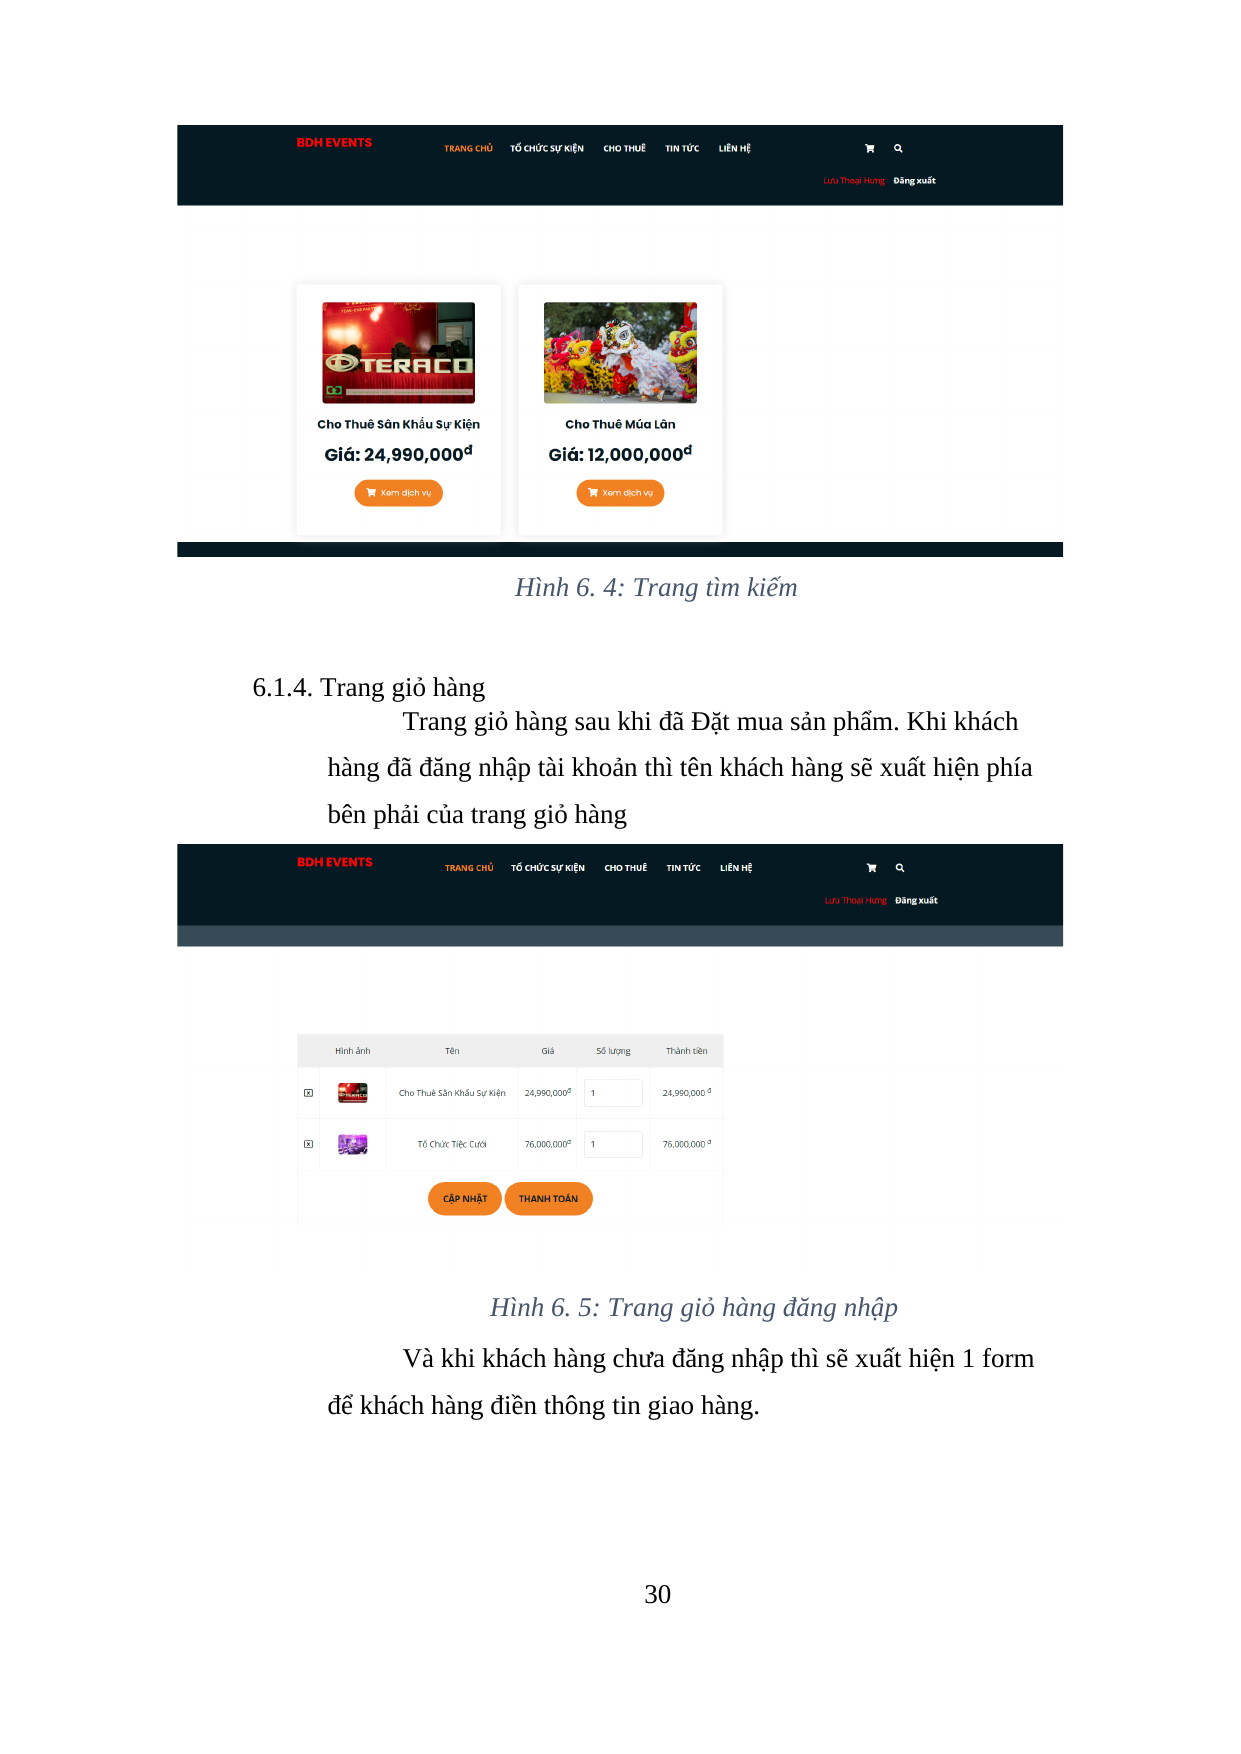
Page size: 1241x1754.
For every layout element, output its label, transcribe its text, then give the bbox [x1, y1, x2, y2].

text Hình 6. 5: Trang giỏ hàng đăng nhập [252, 1291, 1063, 1322]
text Trang giỏ hàng sau khi đã Đặt mua sản phẩm. Khi khách hàng đã đăng nhập tài khoản thì tên khách hàng sẽ xuất hiện phía bên phải của trang giỏ hàng [327, 705, 1063, 829]
picture [177, 125, 1064, 557]
picture [177, 844, 1064, 1277]
text Hình 6. 4: Trang tìm kiếm [177, 571, 1063, 602]
subtitle 6.1.4. Trang giỏ hàng [177, 671, 1063, 702]
text Và khi khách hàng chưa đăng nhập thì sẽ xuất hiện 1 form để khách hàng điền thông tin giao hàng. [327, 1343, 1063, 1420]
